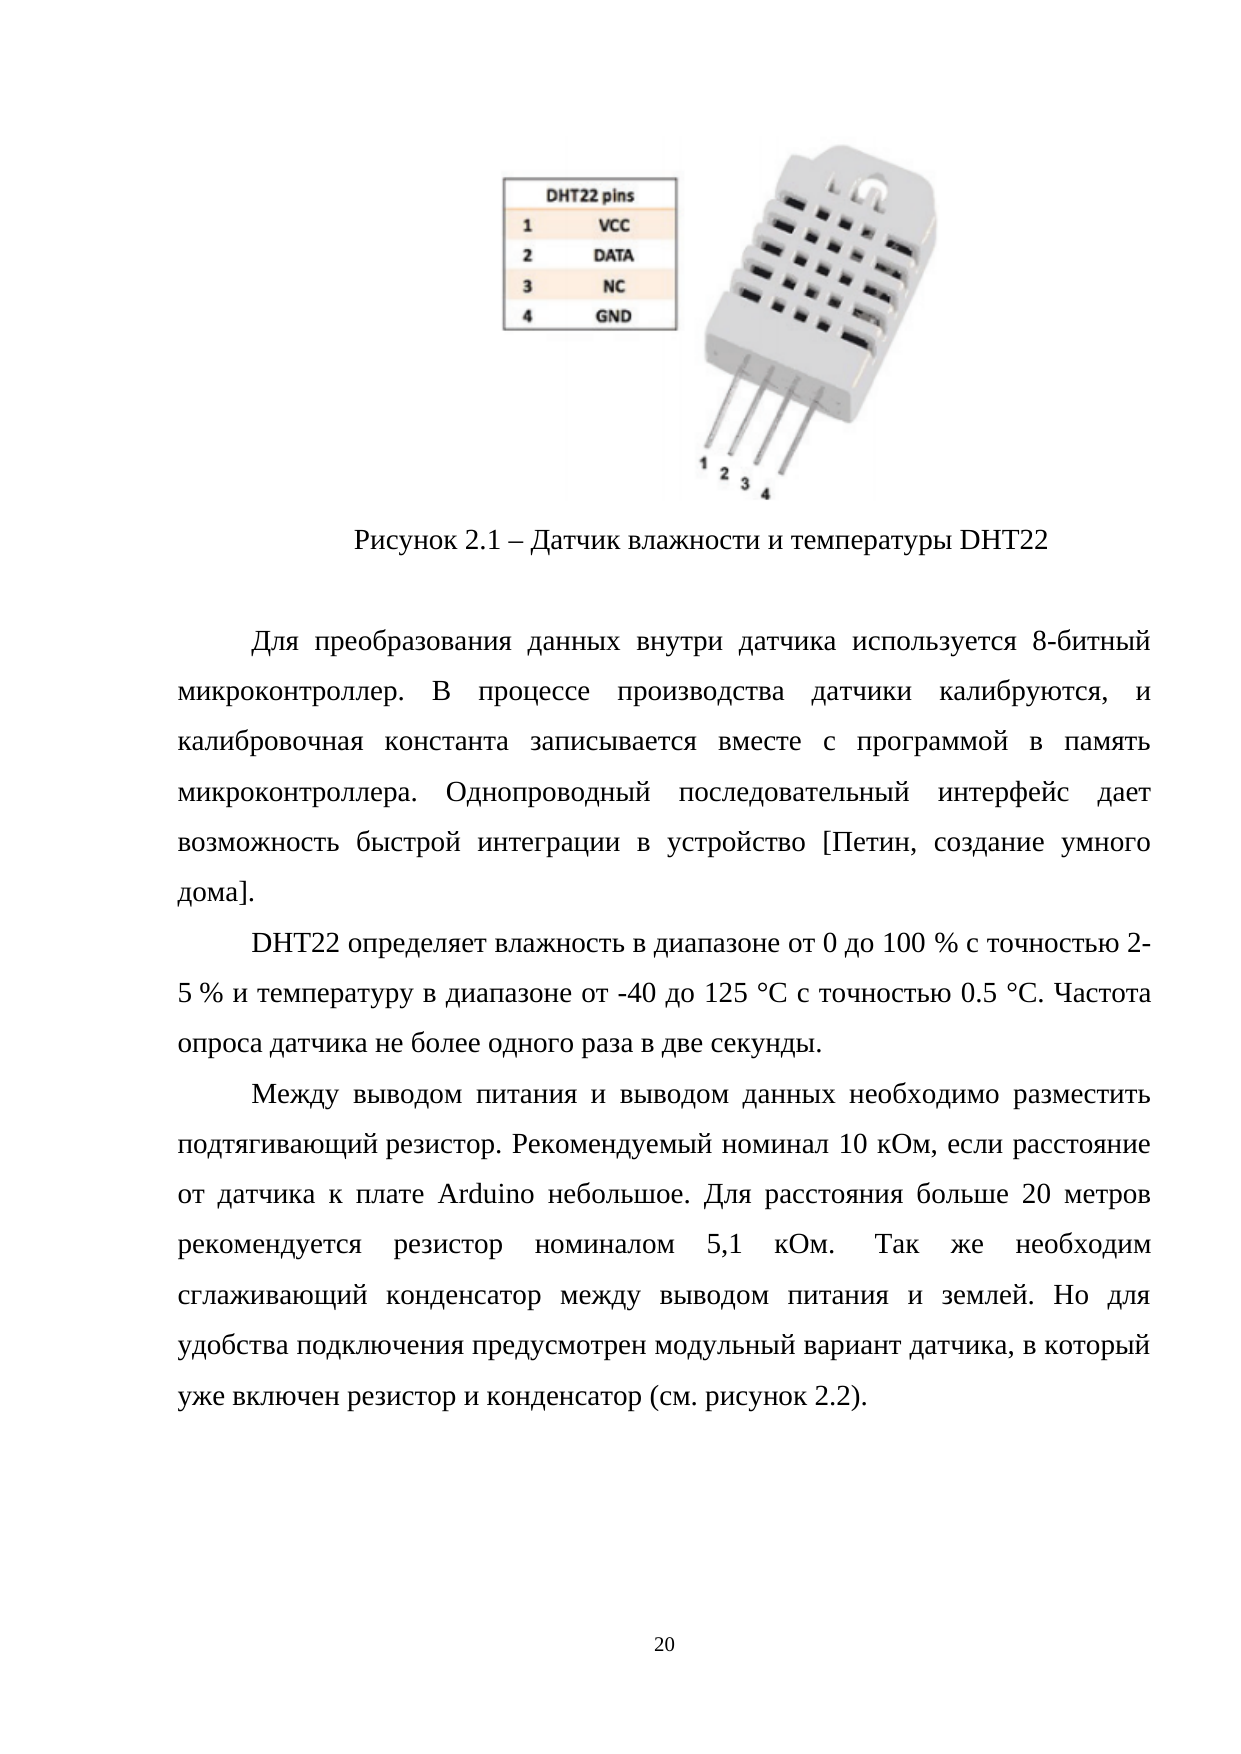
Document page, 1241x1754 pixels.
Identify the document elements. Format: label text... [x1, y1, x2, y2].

text DHT22 определяет влажность в диапазоне от 0 до 100 % с точностью 2-5 % и температуру в диапазоне от -40 до 125 °С с точностью 0.5 °С. Частота опроса датчика не более одного раза в две секунды. [177, 925, 1152, 1059]
picture [406, 118, 996, 511]
text Для преобразования данных внутри датчика используется 8-битный микроконтроллер. В процессе производства датчики калибруются, и калибровочная константа записывается вместе с программой в память микроконтроллера. Однопроводный последовательный интерфейс дает возможность быстрой интеграции в устройство [Петин, создание умного дома]. [177, 623, 1152, 908]
text Рисунок 2.1 – Датчик влажности и температуры DHT22 [177, 522, 1152, 556]
text Между выводом питания и выводом данных необходимо разместить подтягивающий резистор. Рекомендуемый номинал 10 кОм, если расстояние от датчика к плате Arduino небольшое. Для расстояния больше 20 метров рекомендуется резистор номиналом 5,1 кОм. Так же необходим сглаживающий конденсатор между выводом питания и землей. Но для удобства подключения предусмотрен модульный вариант датчика, в который уже включен резистор и конденсатор (см. рисунок 2.2). [177, 1076, 1152, 1411]
